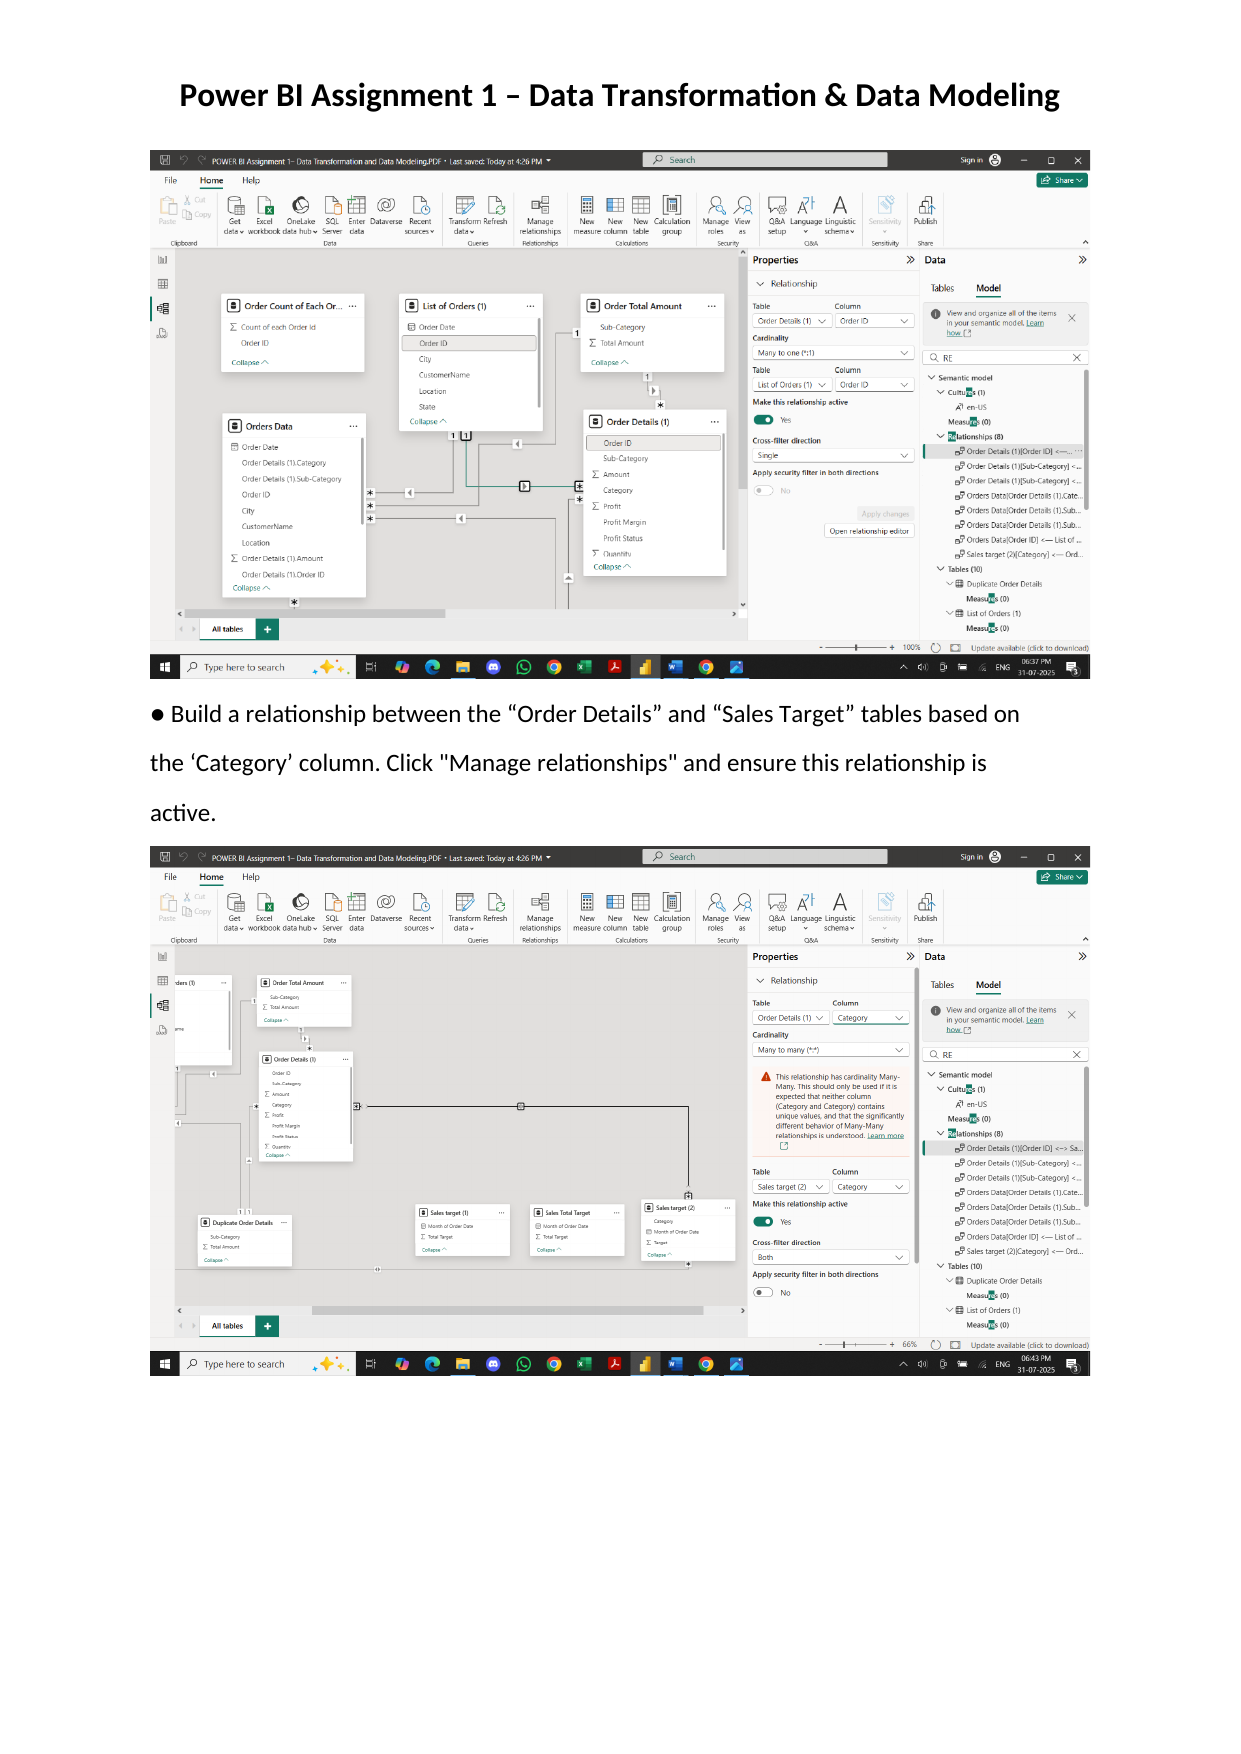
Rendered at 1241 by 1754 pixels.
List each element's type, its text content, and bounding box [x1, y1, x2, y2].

text ● Build a relationship between the “Order Details” and “Sales Target” tables based on [150, 698, 1090, 728]
text active. [150, 797, 1090, 827]
picture [150, 150, 1091, 679]
text the ‘Category’ column. Click "Manage relationships" and ensure this relationship is [150, 747, 1090, 778]
picture [150, 846, 1091, 1376]
